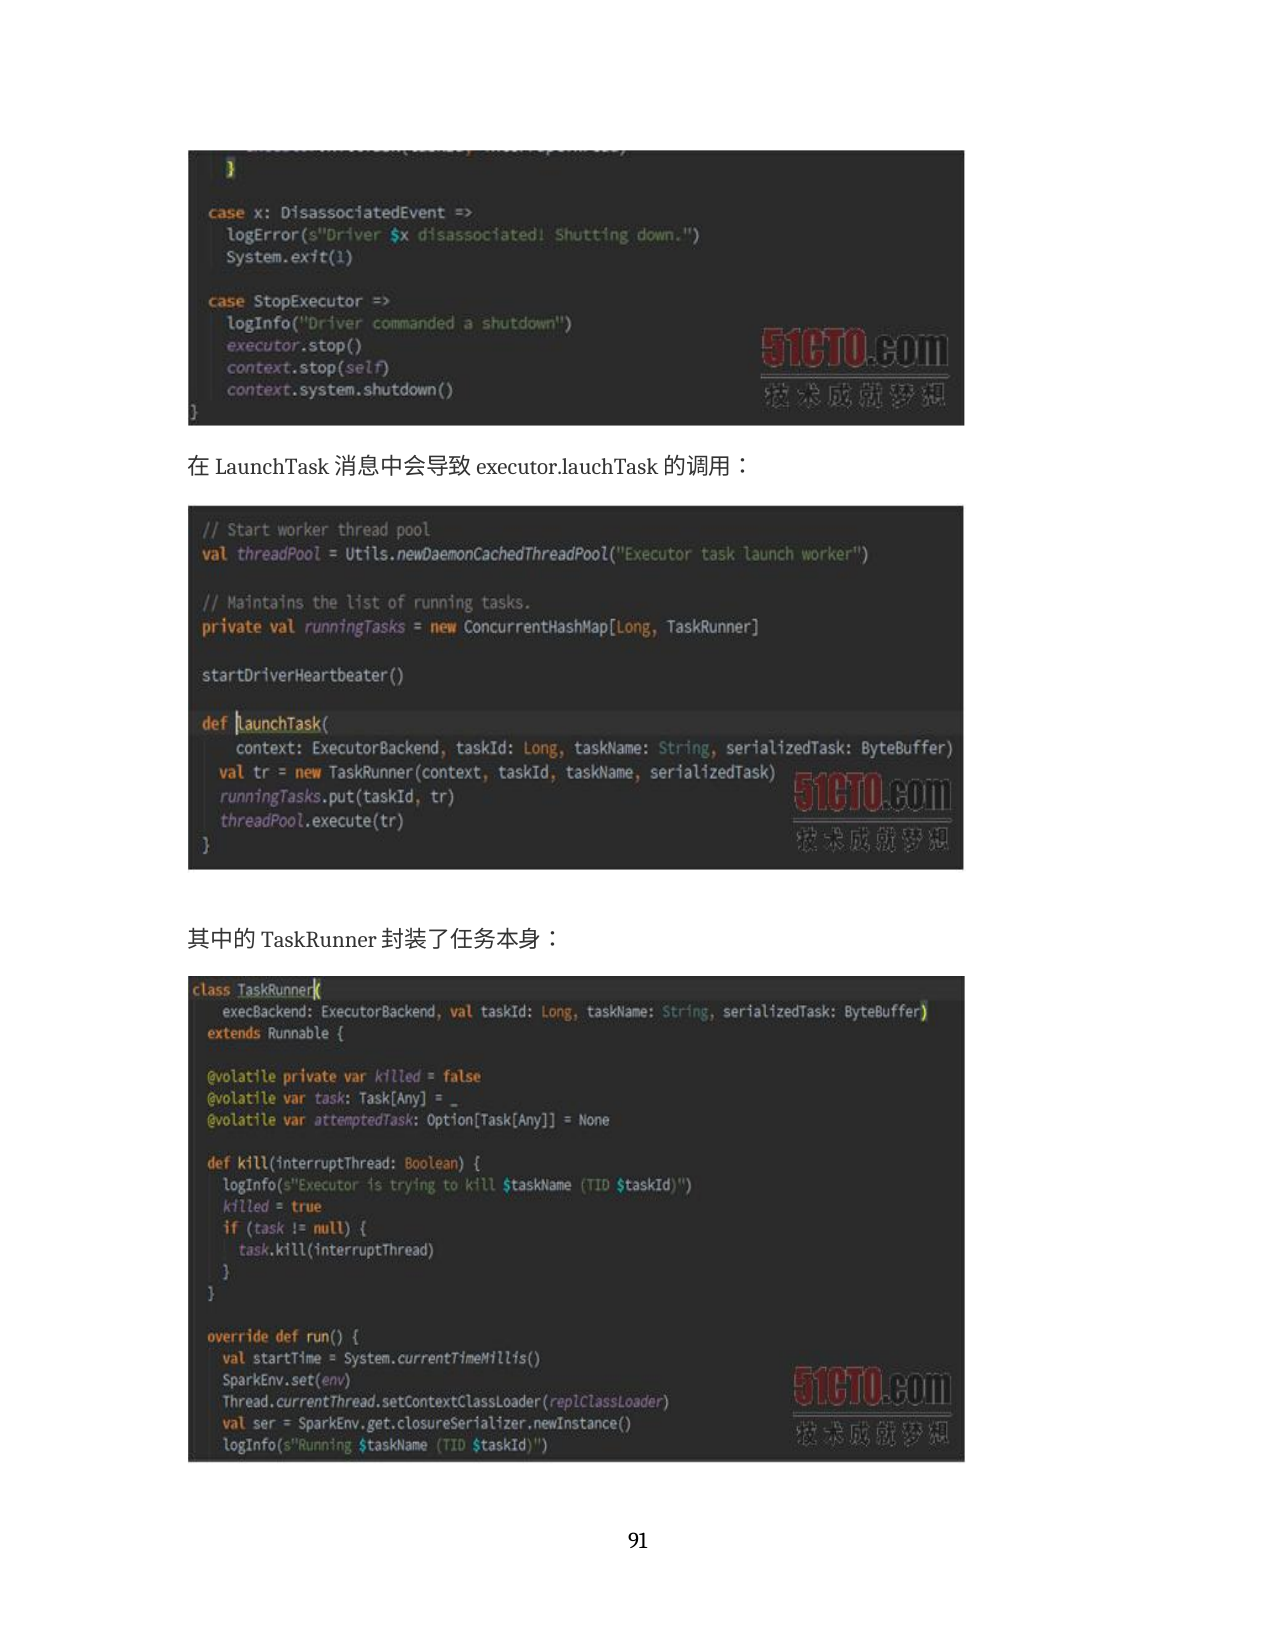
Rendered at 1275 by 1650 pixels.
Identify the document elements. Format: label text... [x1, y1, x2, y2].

picture [187, 976, 966, 1467]
picture [187, 503, 966, 873]
text 在LaunchTask消息中会导致executor.lauchTask的调用： [187, 450, 1087, 481]
text 其中的TaskRunner封装了任务本身： [187, 895, 1087, 954]
picture [187, 150, 966, 429]
